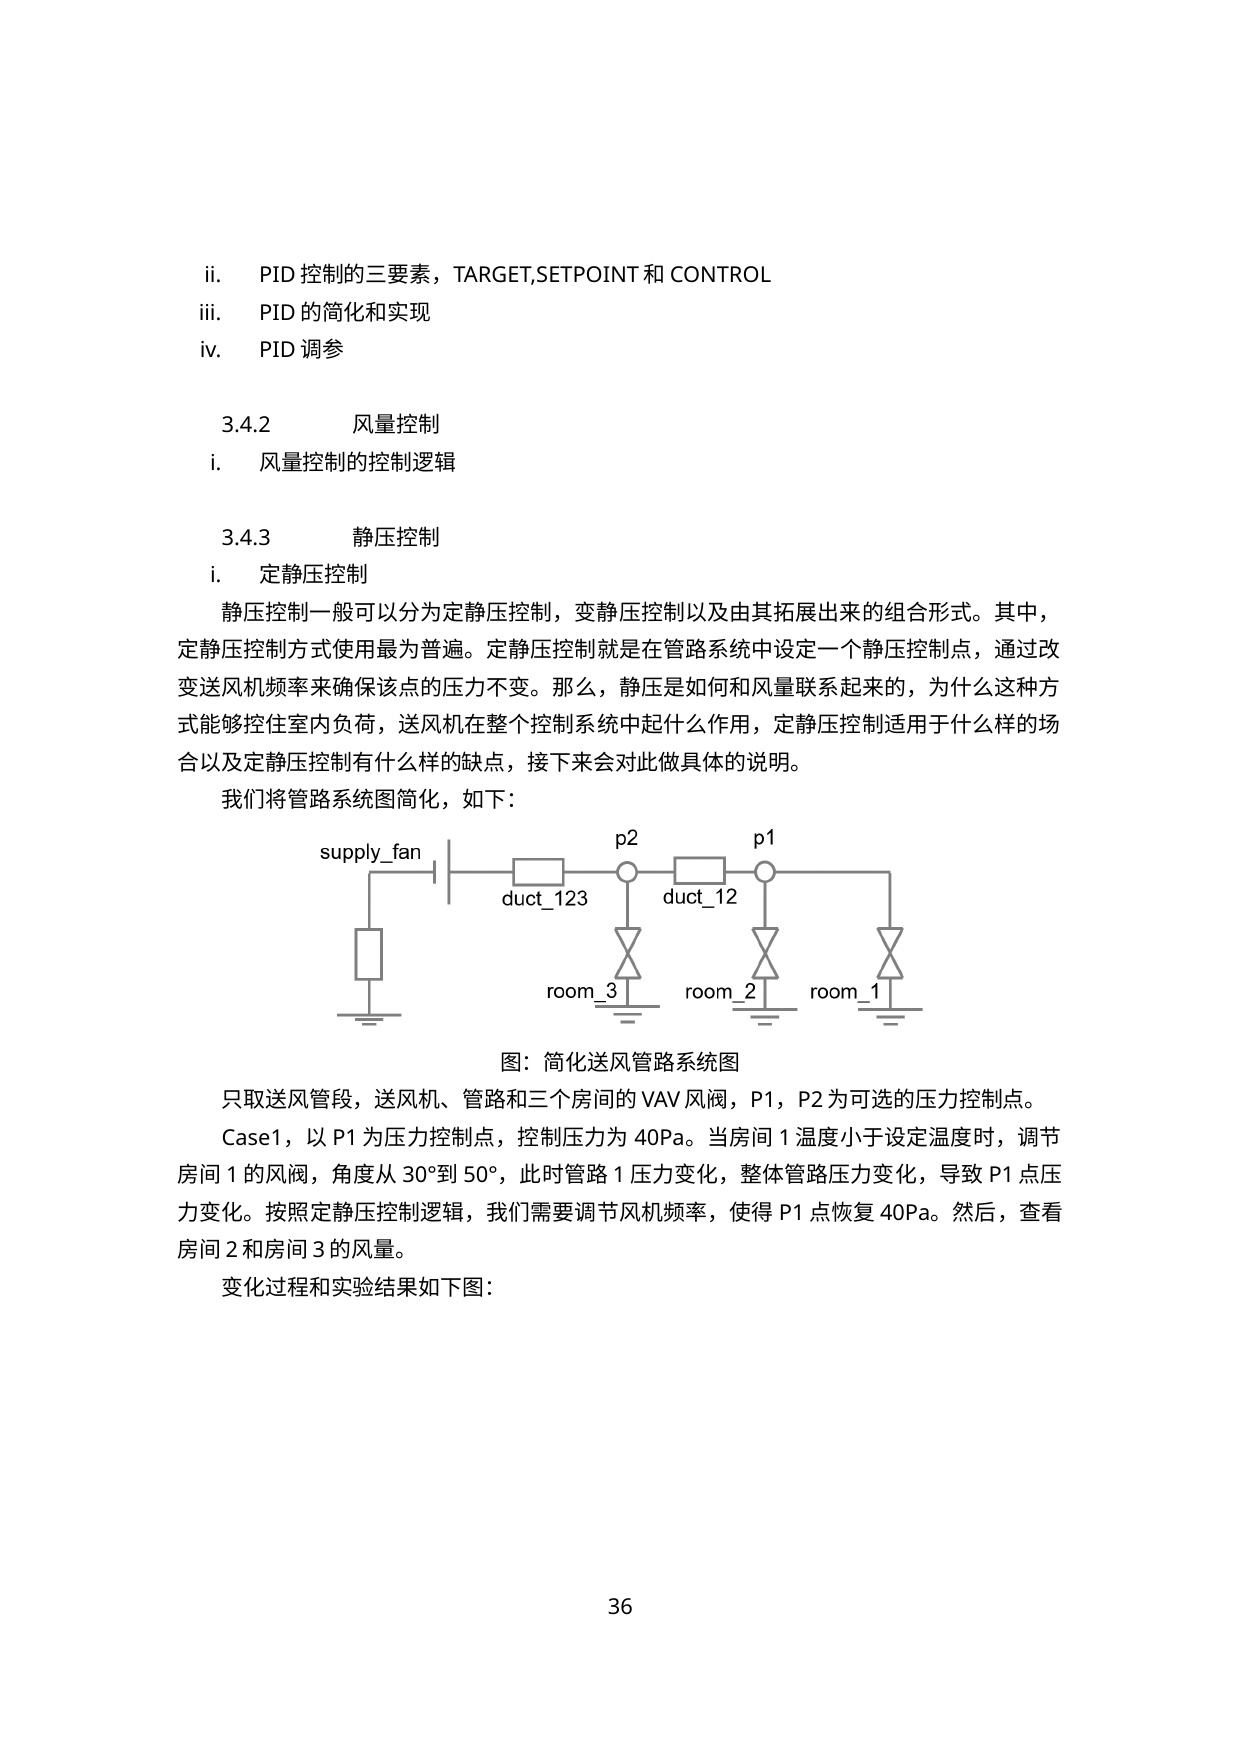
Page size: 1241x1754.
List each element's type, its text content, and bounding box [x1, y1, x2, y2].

text 只取送风管段，送风机、管路和三个房间的VAV风阀，P1，P2为可选的压力控制点。 [177, 1079, 1063, 1117]
list PID的简化和实现 [221, 292, 1063, 329]
list 风量控制的控制逻辑 [221, 442, 1063, 479]
subtitle 静压控制 [177, 517, 1063, 554]
text Case1，以P1为压力控制点，控制压力为40Pa。当房间1温度小于设定温度时，调节房间1的风阀，角度从30°到50°，此时管路1压力变化，整体管路压力变化，导致P1点压力变化。按照定静压控制逻辑，我们需要调节风机频率，使得P1点恢复40Pa。然后，查看房间2和房间3的风量。 [177, 1117, 1063, 1267]
text 静压控制一般可以分为定静压控制，变静压控制以及由其拓展出来的组合形式。其中，定静压控制方式使用最为普遍。定静压控制就是在管路系统中设定一个静压控制点，通过改变送风机频率来确保该点的压力不变。那么，静压是如何和风量联系起来的，为什么这种方式能够控住室内负荷，送风机在整个控制系统中起什么作用，定静压控制适用于什么样的场合以及定静压控制有什么样的缺点，接下来会对此做具体的说明。 [177, 592, 1063, 779]
list PID控制的三要素，TARGET,SETPOINT和CONTROL [221, 254, 1063, 292]
picture [307, 816, 933, 1036]
list 定静压控制 [221, 554, 1063, 592]
text 图：简化送风管路系统图 [177, 1042, 1063, 1079]
text 我们将管路系统图简化，如下： [177, 779, 1063, 817]
subtitle 风量控制 [177, 404, 1063, 442]
list PID调参 [221, 329, 1063, 367]
text 变化过程和实验结果如下图： [177, 1267, 1063, 1304]
